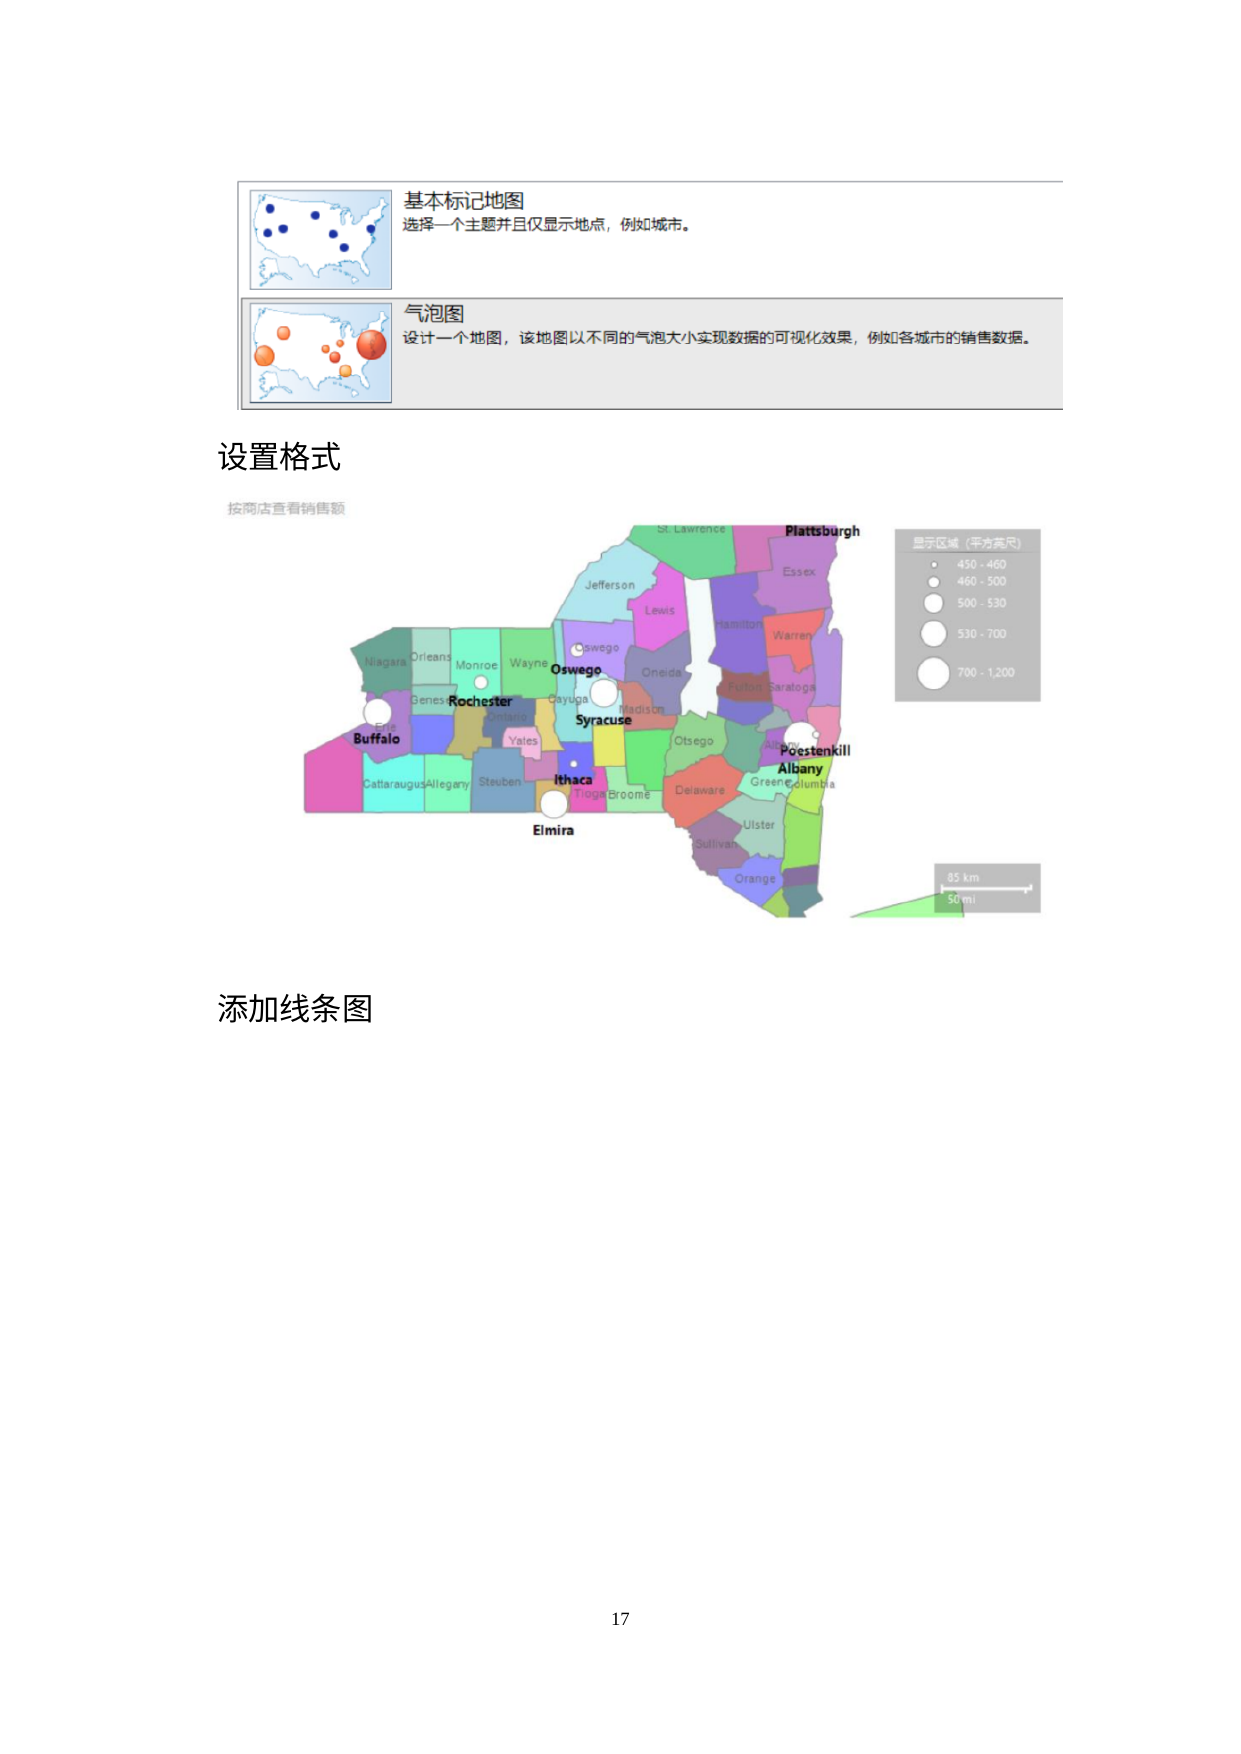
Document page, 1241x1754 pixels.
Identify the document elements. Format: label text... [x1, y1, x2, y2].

picture [216, 162, 1083, 419]
text 添加线条图 [217, 974, 1053, 1039]
picture [216, 487, 1083, 945]
text 设置格式 [217, 422, 1053, 487]
